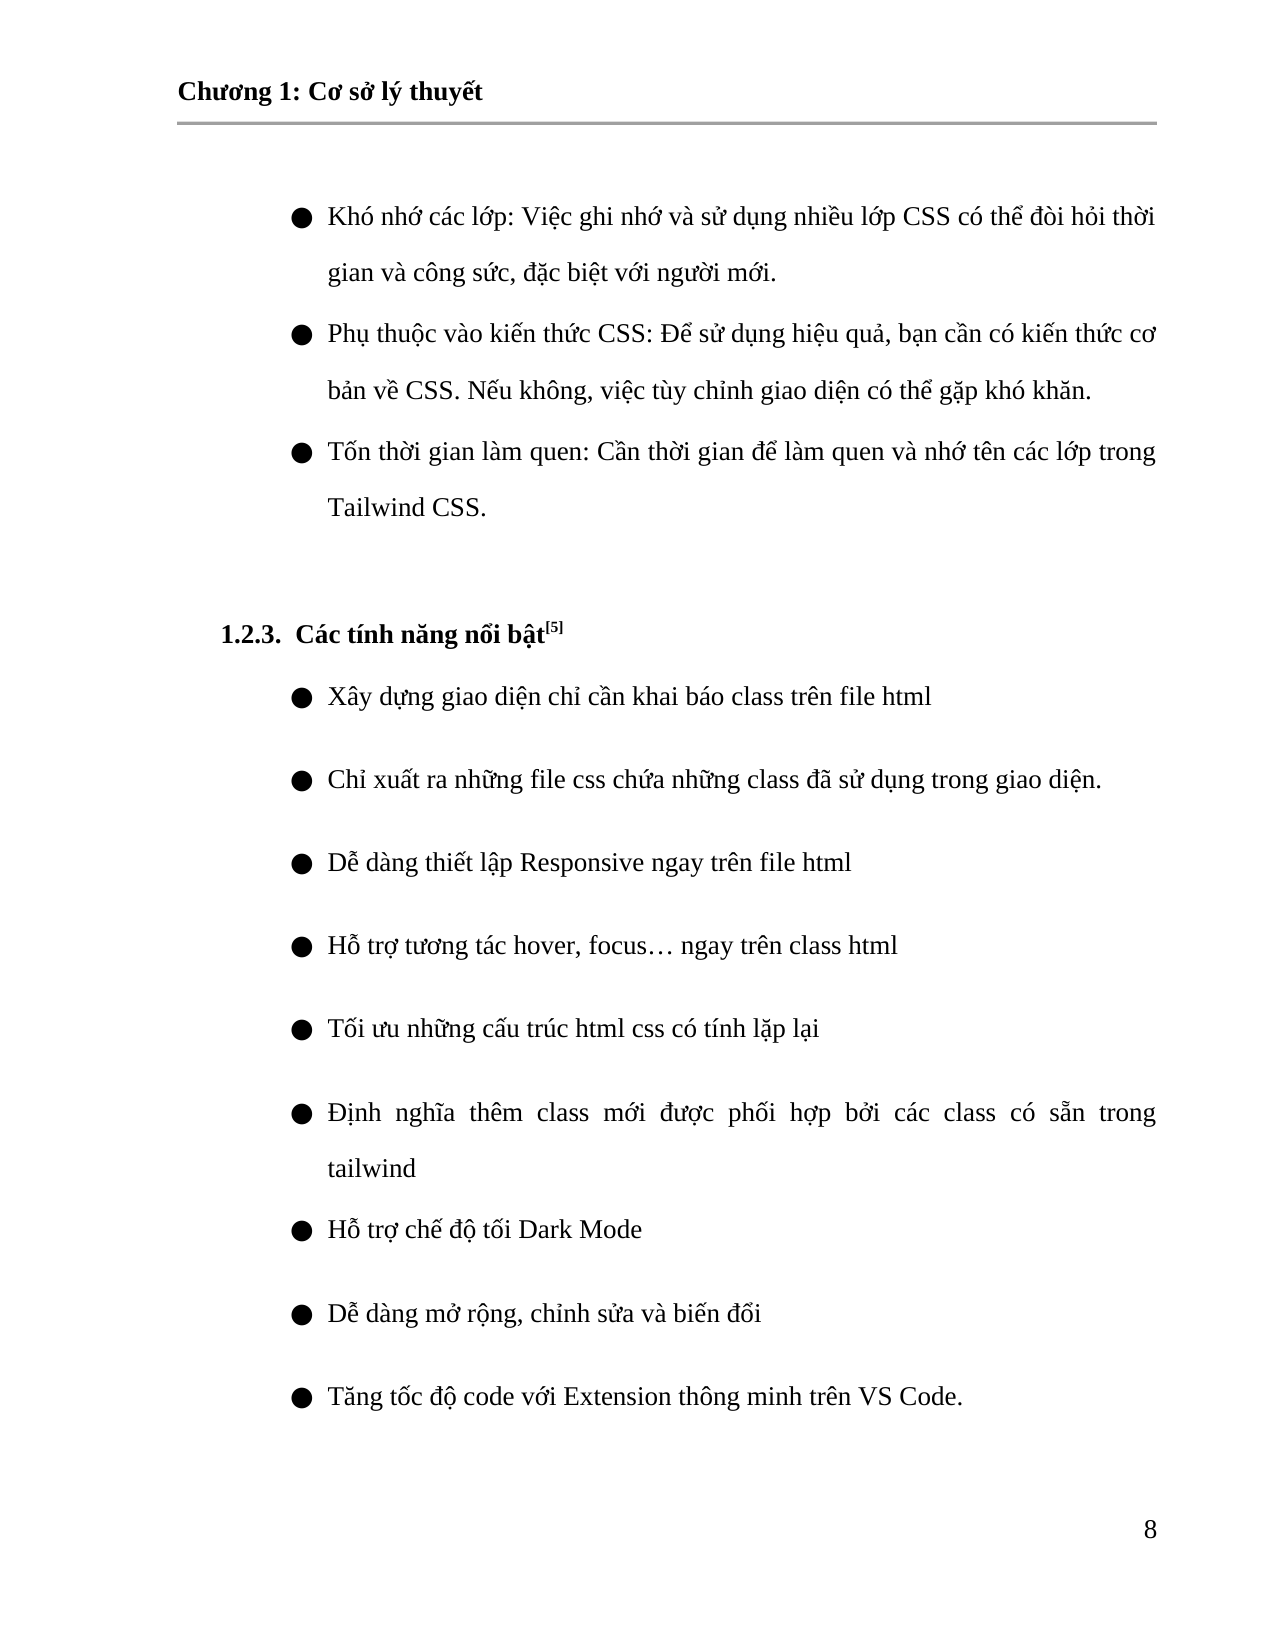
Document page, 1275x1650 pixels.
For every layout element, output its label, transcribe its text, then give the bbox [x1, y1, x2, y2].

list Dễ dàng thiết lập Responsive ngay trên file html [290, 831, 1157, 887]
list Dễ dàng mở rộng, chỉnh sửa và biến đổi [290, 1282, 1157, 1337]
list Các tính năng nổi bật[5] [220, 618, 1157, 649]
list Hỗ trợ tương tác hover, focus… ngay trên class html [290, 914, 1157, 970]
list Định nghĩa thêm class mới được phối hợp bởi các class có sẵn trong tailwind [290, 1081, 1157, 1183]
list Tối ưu những cấu trúc html css có tính lặp lại [290, 998, 1157, 1053]
list Xây dựng giao diện chỉ cần khai báo class trên file html [290, 665, 1157, 720]
list Chỉ xuất ra những file css chứa những class đã sử dụng trong giao diện. [290, 748, 1157, 803]
list Tăng tốc độ code với Extension thông minh trên VS Code. [290, 1365, 1157, 1421]
list Tốn thời gian làm quen: Cần thời gian để làm quen và nhớ tên các lớp trong Tailwind CSS. [290, 420, 1157, 523]
list Khó nhớ các lớp: Việc ghi nhớ và sử dụng nhiều lớp CSS có thể đòi hỏi thời gian và công sức, đặc biệt với người mới. [290, 185, 1157, 287]
list Hỗ trợ chế độ tối Dark Mode [290, 1199, 1157, 1254]
list Phụ thuộc vào kiến thức CSS: Để sử dụng hiệu quả, bạn cần có kiến thức cơ bản về CSS. Nếu không, việc tùy chỉnh giao diện có thể gặp khó khăn. [290, 303, 1157, 405]
